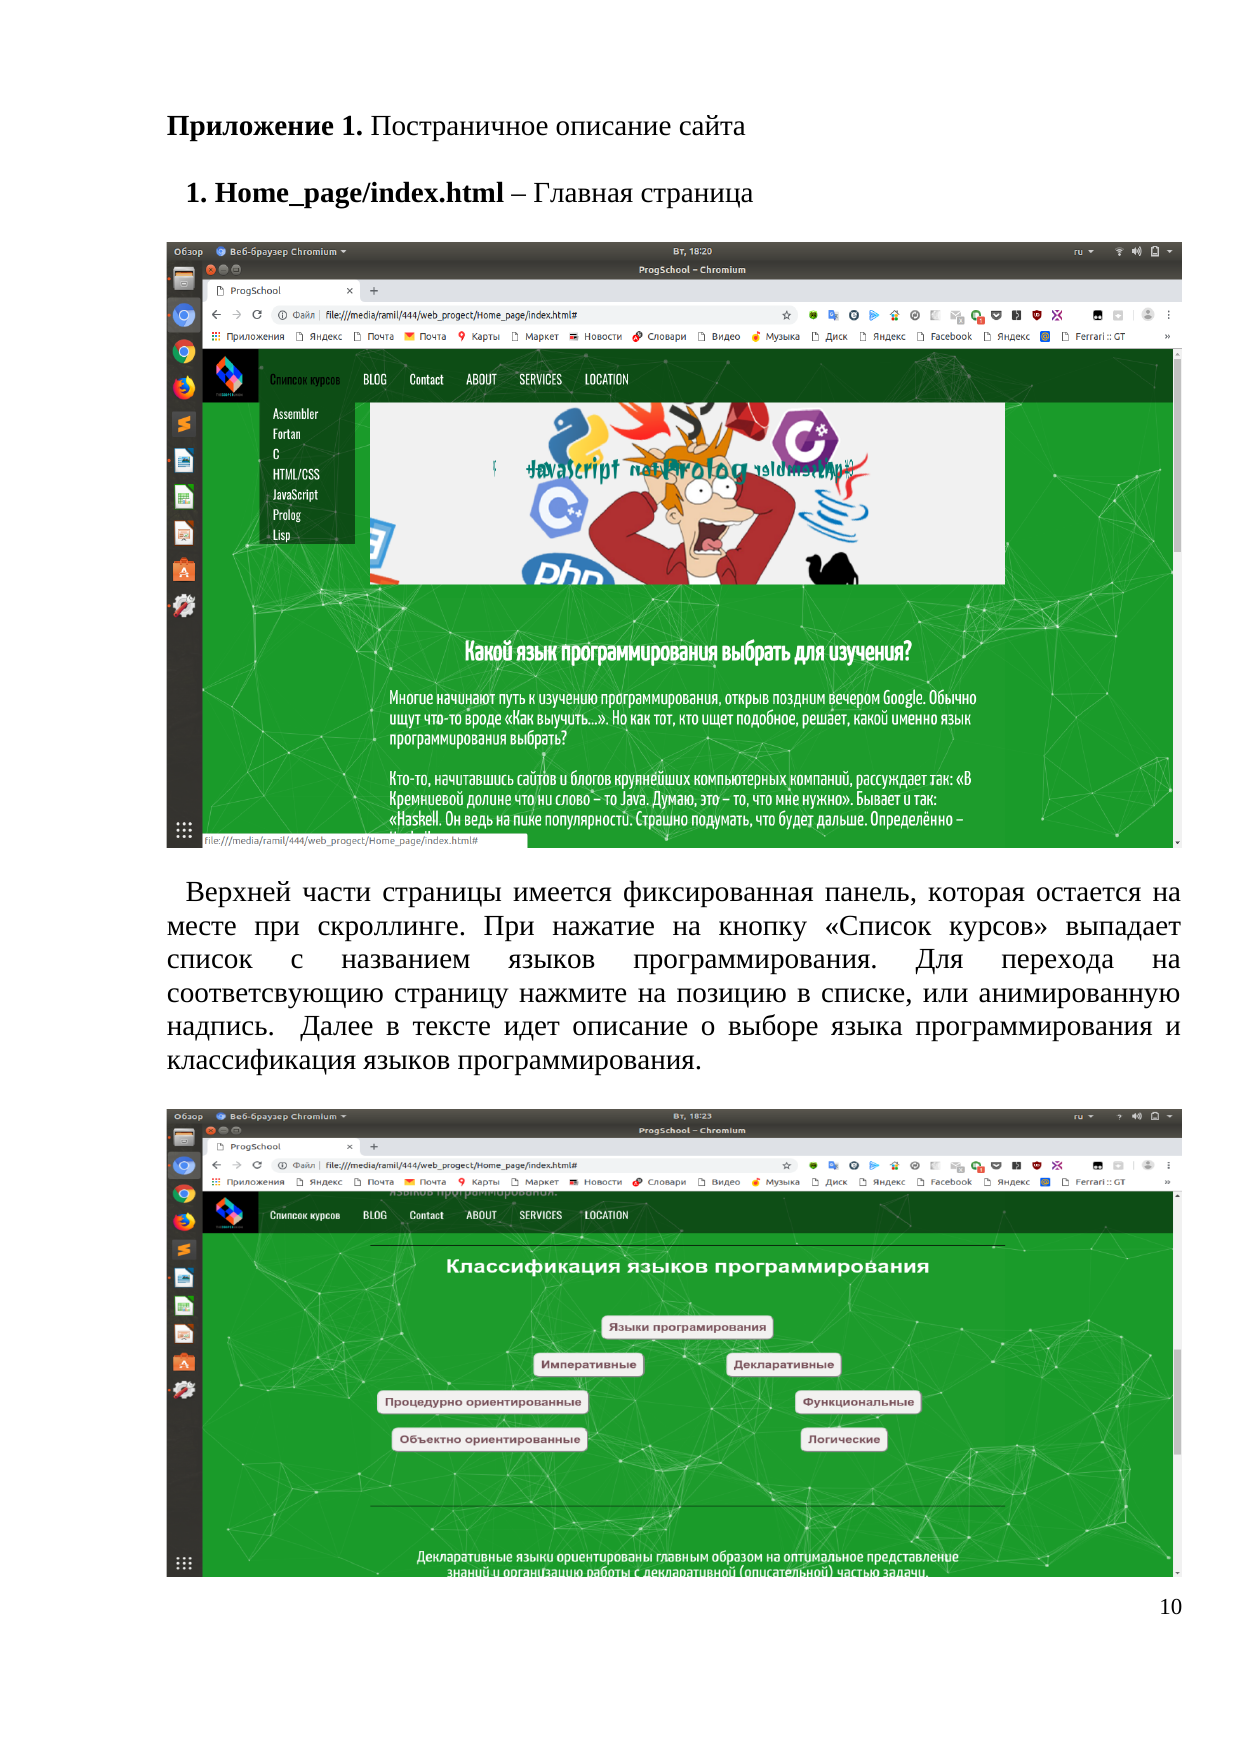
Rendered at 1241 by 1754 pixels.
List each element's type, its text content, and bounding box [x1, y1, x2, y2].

text Приложение 1. Постраничное описание сайта [167, 108, 1182, 142]
text 1. Home_page/index.html – Главная страница [167, 175, 1182, 209]
picture [166, 1109, 1182, 1577]
picture [166, 242, 1182, 848]
text Верхней части страницы имеется фиксированная панель, которая остается на месте при скроллинге. При нажатие на кнопку «Список курсов» выпадает список с названием языков программирования. Для перехода на соответсвующию страницу нажмите на позицию в списке, или анимированную надпись. Далее в тексте идет описание о выборе языка программирования и классификация языков программирования. [167, 874, 1182, 1076]
